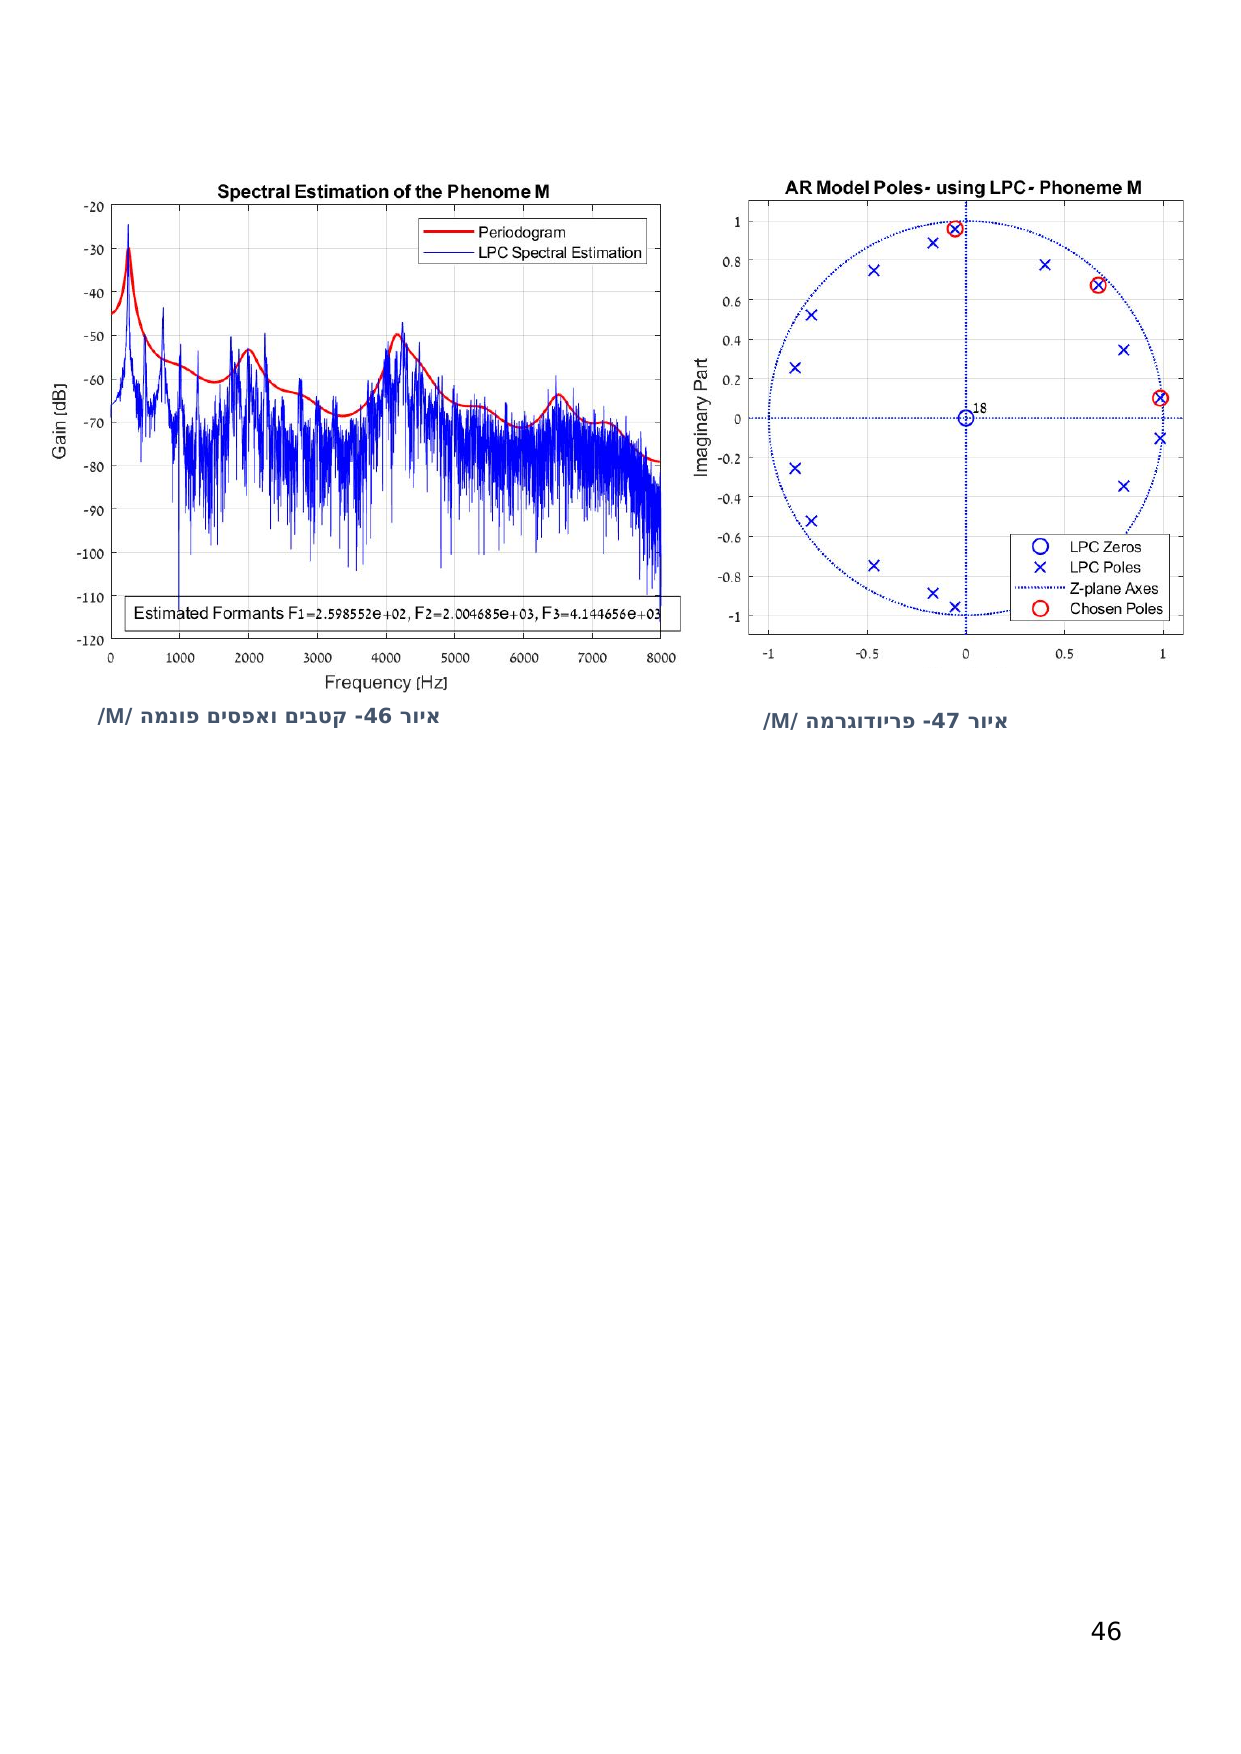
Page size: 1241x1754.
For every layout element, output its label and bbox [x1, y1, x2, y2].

picture [18, 161, 1222, 693]
